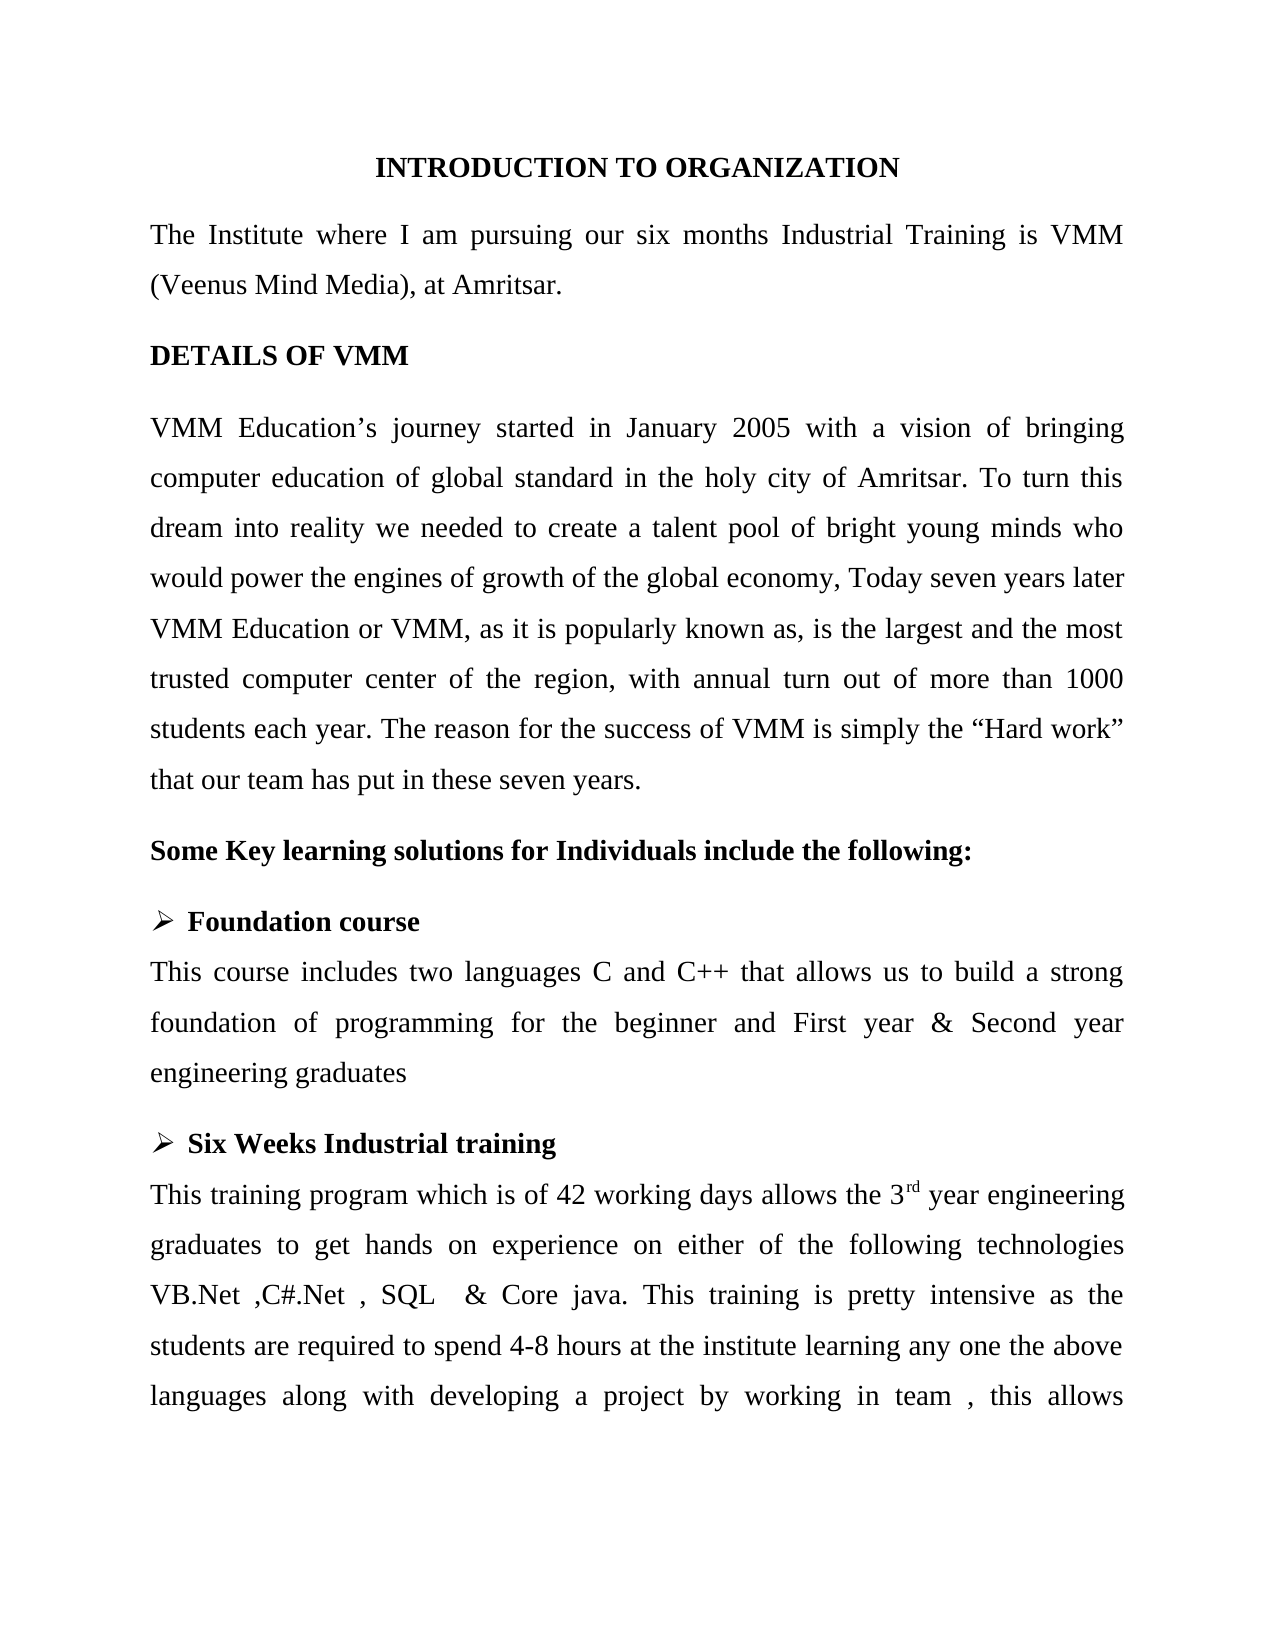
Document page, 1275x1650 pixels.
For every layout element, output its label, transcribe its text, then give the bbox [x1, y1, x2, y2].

text INTRODUCTION TO ORGANIZATION [150, 150, 1125, 183]
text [150, 1177, 1125, 1412]
list Foundation course [150, 904, 1125, 938]
text The Institute where I am pursuing our six months Industrial Training is VMM (Veenus Mind Media), at Amritsar. [150, 217, 1125, 301]
text This course includes two languages C and C++ that allows us to build a strong foundation of programming for the beginner and First year & Second year engineering graduates [150, 954, 1125, 1089]
text DETAILS OF VMM [75, 338, 1125, 372]
text VMM Education’s journey started in January 2005 with a vision of bringing computer education of global standard in the holy city of Amritsar. To turn this dream into reality we needed to create a talent pool of bright young minds who would power the engines of growth of the global economy, Today seven years later VMM Education or VMM, as it is popularly known as, is the largest and the most trusted computer center of the region, with annual turn out of more than 1000 students each year. The reason for the success of VMM is simply the “Hard work” that our team has put in these seven years. [150, 410, 1125, 795]
text Some Key learning solutions for Individuals include the following: [84, 833, 1125, 867]
list Six Weeks Industrial training [150, 1126, 1125, 1160]
